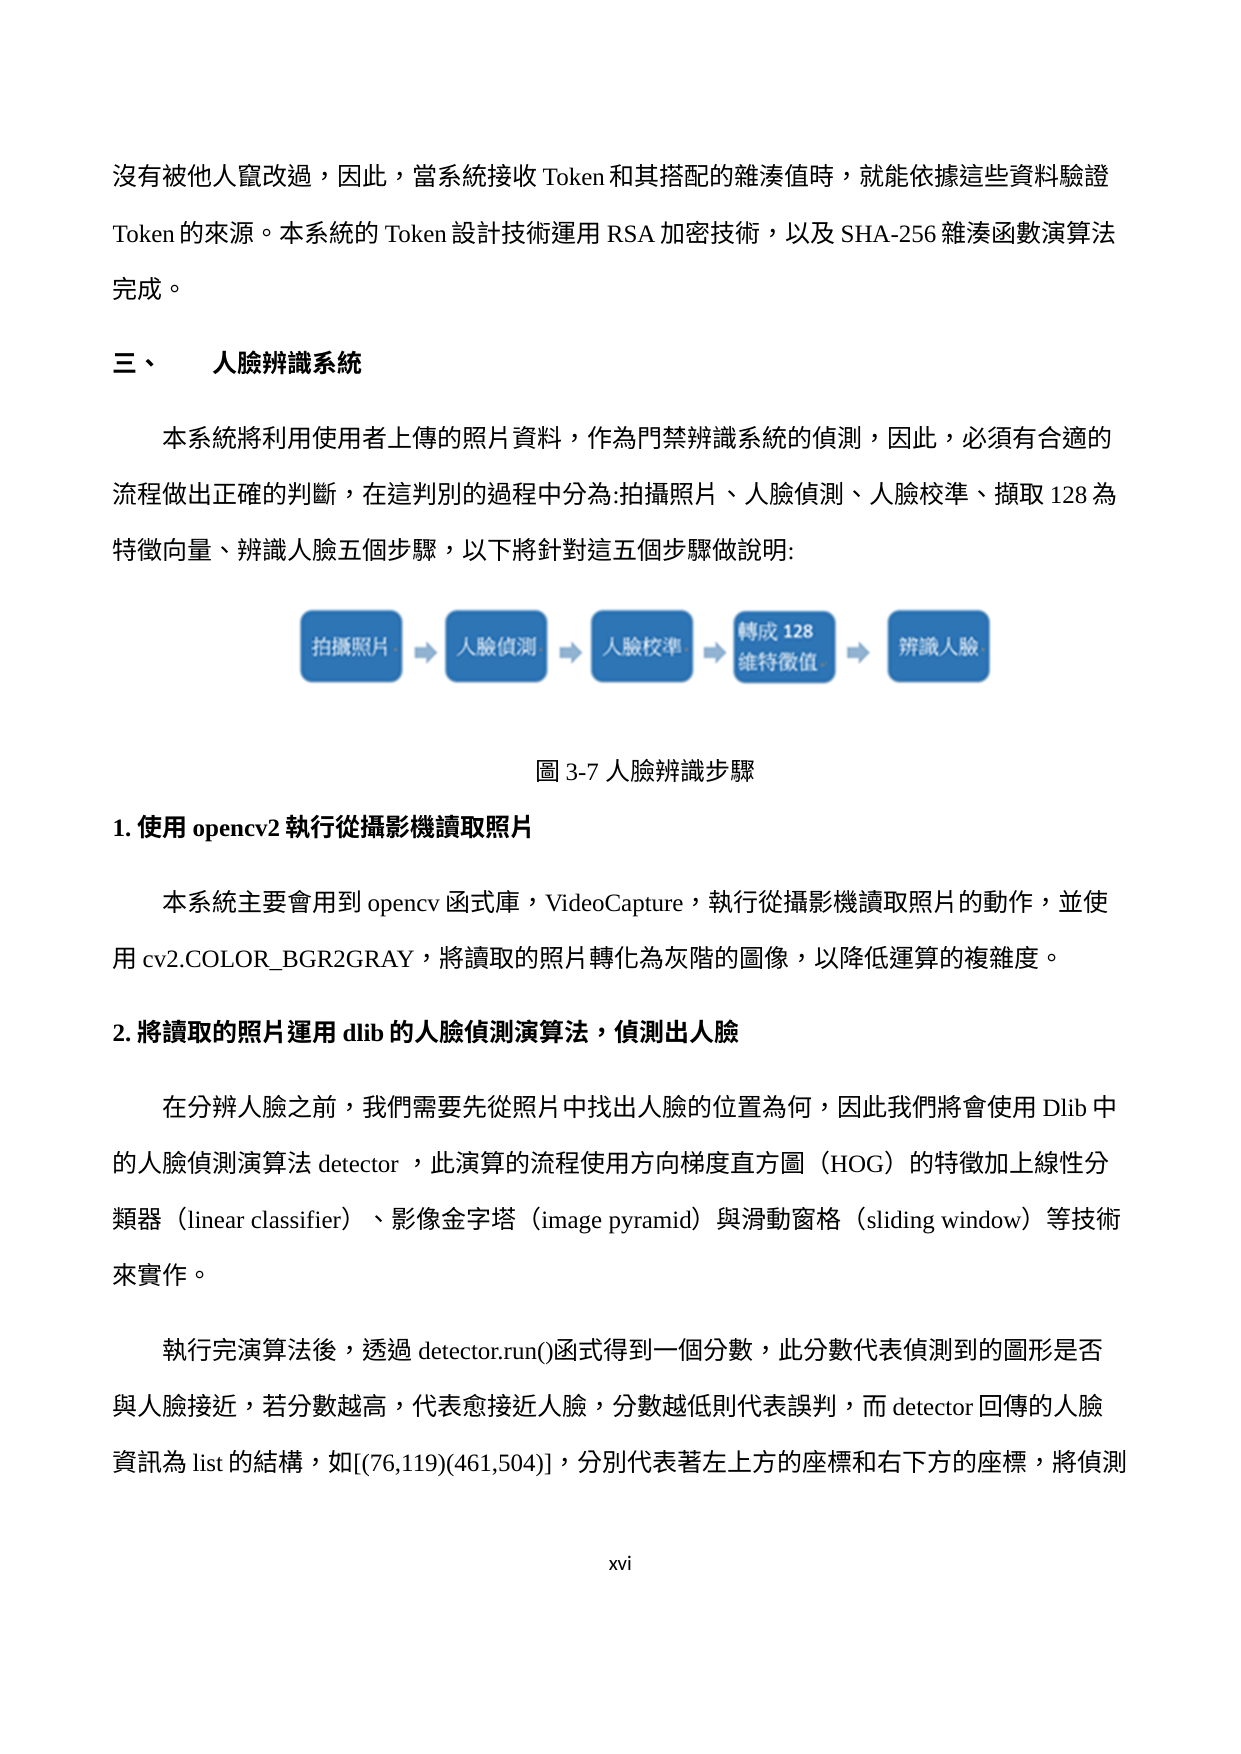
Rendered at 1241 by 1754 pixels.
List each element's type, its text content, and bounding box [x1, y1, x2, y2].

text 本系統將利用使用者上傳的照片資料，作為門禁辨識系統的偵測，因此，必須有合適的流程做出正確的判斷，在這判別的過程中分為:拍攝照片、人臉偵測、人臉校準、擷取128為特徵向量、辨識人臉五個步驟，以下將針對這五個步驟做說明: [112, 417, 1128, 567]
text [112, 1329, 1128, 1479]
text 1. 使用opencv2執行從攝影機讀取照片 [112, 807, 1128, 844]
text 在分辨人臉之前，我們需要先從照片中找出人臉的位置為何，因此我們將會使用Dlib中的人臉偵測演算法 detector ，此演算的流程使用方向梯度直方圖（HOG）的特徵加上線性分類器（linear classifier）、影像金字塔（image pyramid）與滑動窗格（sliding window）等技術來實作。 [112, 1086, 1128, 1293]
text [112, 156, 1128, 306]
subtitle 人臉辨識系統 [112, 343, 1128, 381]
text 本系統主要會用到opencv函式庫，VideoCapture，執行從攝影機讀取照片的動作，並使用cv2.COLOR_BGR2GRAY，將讀取的照片轉化為灰階的圖像，以降低運算的複雜度。 [112, 881, 1128, 975]
text 2. 將讀取的照片運用dlib的人臉偵測演算法，偵測出人臉 [112, 1012, 1128, 1049]
text 圖3-7 人臉辨識步驟 [112, 751, 1128, 788]
picture [295, 604, 996, 687]
